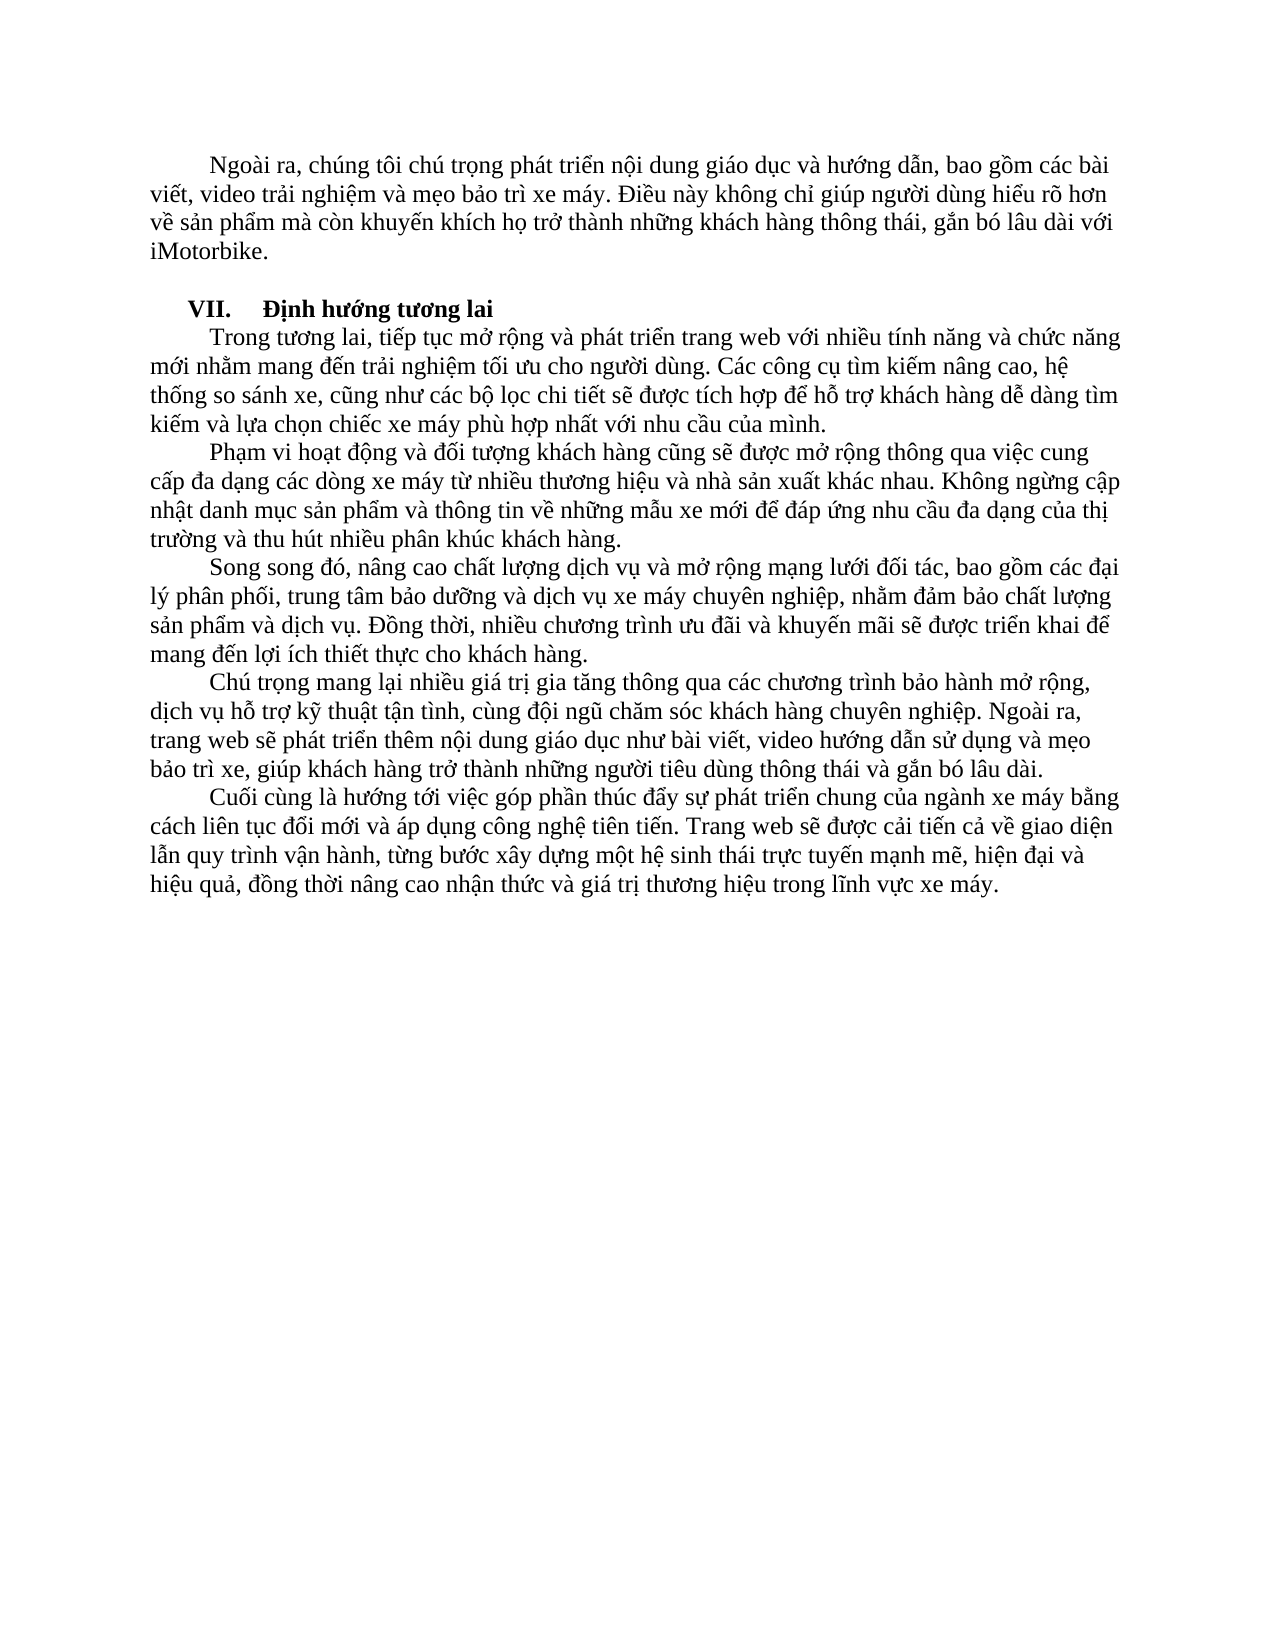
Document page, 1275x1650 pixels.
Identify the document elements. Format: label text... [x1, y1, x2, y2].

text Chú trọng mang lại nhiều giá trị gia tăng thông qua các chương trình bảo hành mở rộng, dịch vụ hỗ trợ kỹ thuật tận tình, cùng đội ngũ chăm sóc khách hàng chuyên nghiệp. Ngoài ra, trang web sẽ phát triển thêm nội dung giáo dục như bài viết, video hướng dẫn sử dụng và mẹo bảo trì xe, giúp khách hàng trở thành những người tiêu dùng thông thái và gắn bó lâu dài. [150, 667, 1125, 782]
text Phạm vi hoạt động và đối tượng khách hàng cũng sẽ được mở rộng thông qua việc cung cấp đa dạng các dòng xe máy từ nhiều thương hiệu và nhà sản xuất khác nhau. Không ngừng cập nhật danh mục sản phẩm và thông tin về những mẫu xe mới để đáp ứng nhu cầu đa dạng của thị trường và thu hút nhiều phân khúc khách hàng. [150, 437, 1125, 552]
text Ngoài ra, chúng tôi chú trọng phát triển nội dung giáo dục và hướng dẫn, bao gồm các bài viết, video trải nghiệm và mẹo bảo trì xe máy. Điều này không chỉ giúp người dùng hiểu rõ hơn về sản phẩm mà còn khuyến khích họ trở thành những khách hàng thông thái, gắn bó lâu dài với iMotorbike. [150, 150, 1125, 265]
list Định hướng tương lai [187, 294, 1125, 322]
text Song song đó, nâng cao chất lượng dịch vụ và mở rộng mạng lưới đối tác, bao gồm các đại lý phân phối, trung tâm bảo dưỡng và dịch vụ xe máy chuyên nghiệp, nhằm đảm bảo chất lượng sản phẩm và dịch vụ. Đồng thời, nhiều chương trình ưu đãi và khuyến mãi sẽ được triển khai để mang đến lợi ích thiết thực cho khách hàng. [150, 552, 1125, 667]
text Cuối cùng là hướng tới việc góp phần thúc đẩy sự phát triển chung của ngành xe máy bằng cách liên tục đổi mới và áp dụng công nghệ tiên tiến. Trang web sẽ được cải tiến cả về giao diện lẫn quy trình vận hành, từng bước xây dựng một hệ sinh thái trực tuyến mạnh mẽ, hiện đại và hiệu quả, đồng thời nâng cao nhận thức và giá trị thương hiệu trong lĩnh vực xe máy. [150, 782, 1125, 897]
text Trong tương lai, tiếp tục mở rộng và phát triển trang web với nhiều tính năng và chức năng mới nhằm mang đến trải nghiệm tối ưu cho người dùng. Các công cụ tìm kiếm nâng cao, hệ thống so sánh xe, cũng như các bộ lọc chi tiết sẽ được tích hợp để hỗ trợ khách hàng dễ dàng tìm kiếm và lựa chọn chiếc xe máy phù hợp nhất với nhu cầu của mình. [150, 322, 1125, 437]
